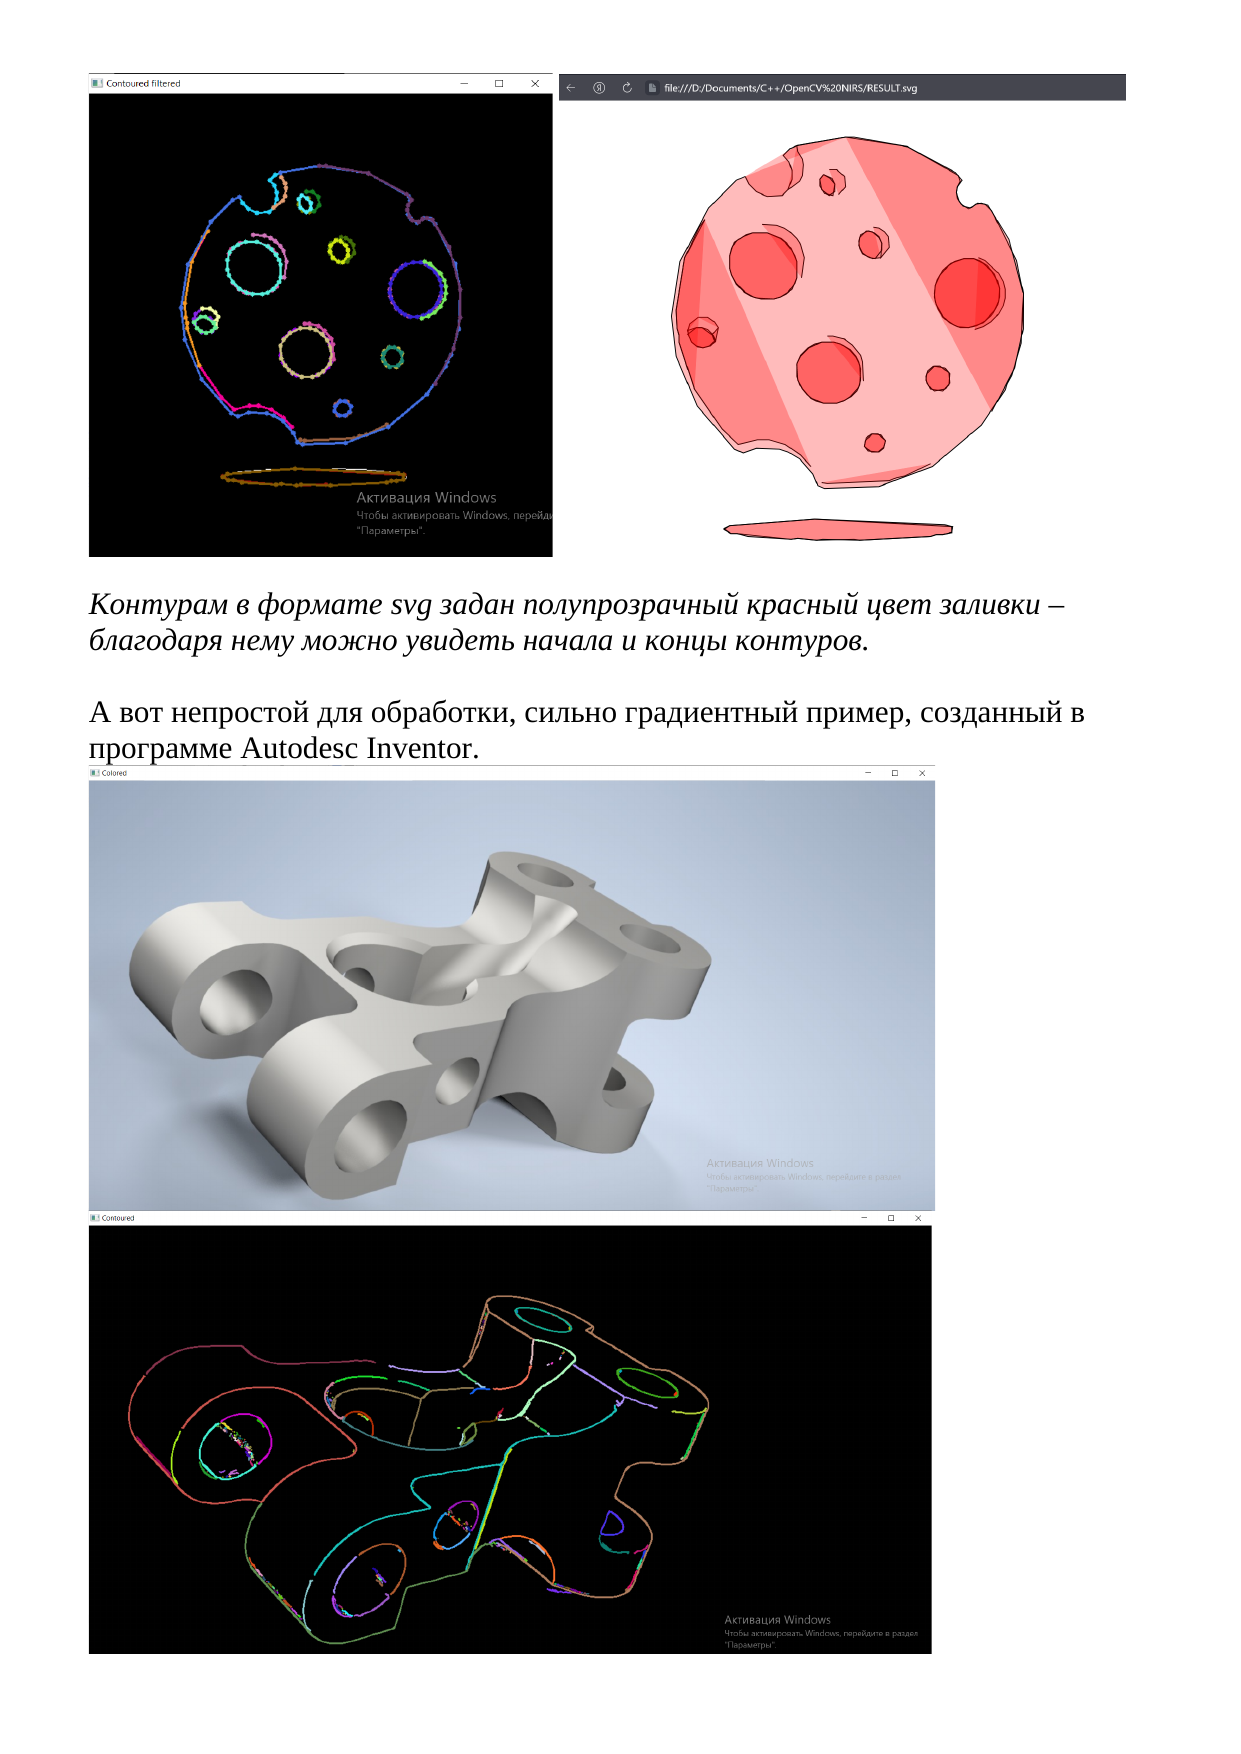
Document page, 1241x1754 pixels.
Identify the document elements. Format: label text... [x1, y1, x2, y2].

picture [88, 73, 553, 557]
text А вот непростой для обработки, сильно градиентный пример, созданный в программе Autodesc Inventor. [89, 693, 1152, 765]
picture [559, 74, 1126, 557]
picture [88, 765, 936, 1654]
text Контурам в формате svg задан полупрозрачный красный цвет заливки – благодаря нему можно увидеть начала и концы контуров. [89, 586, 1152, 657]
